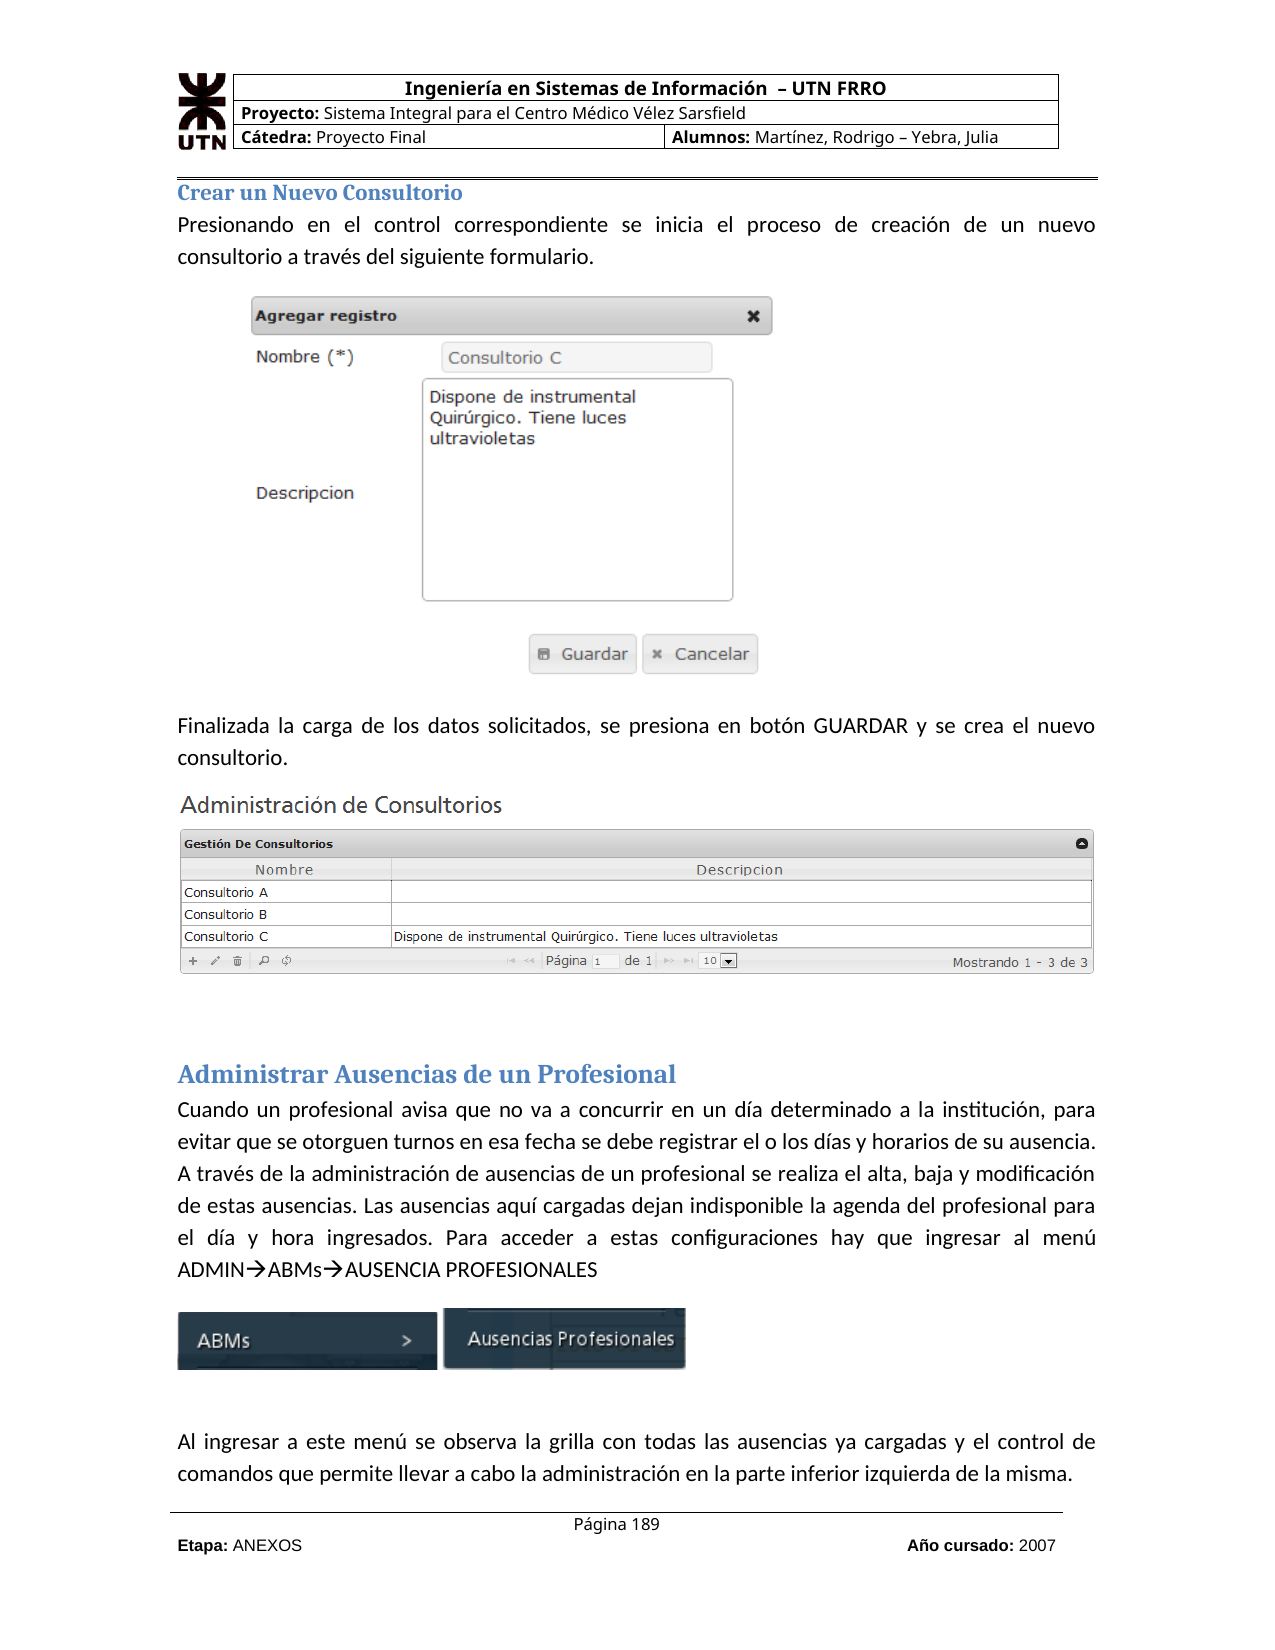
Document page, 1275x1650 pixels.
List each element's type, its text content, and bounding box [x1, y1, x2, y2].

text Finalizada la carga de los datos solicitados, se presiona en botón GUARDAR y se crea el nuevo consultorio. [177, 711, 1098, 771]
picture [442, 1308, 686, 1370]
picture [177, 73, 226, 150]
text Cuando un profesional avisa que no va a concurrir en un día determinado a la institución, para evitar que se otorguen turnos en esa fecha se debe registrar el o los días y horarios de su ausencia. A través de la administración de ausencias de un profesional se realiza el alta, baja y modificación de estas ausencias. Las ausencias aquí cargadas dejan indisponible la agenda del profesional para el día y hora ingresados. Para acceder a estas configuraciones hay que ingresar al menú ADMINABMsAUSENCIA PROFESIONALES [177, 1095, 1098, 1284]
picture [177, 796, 1098, 981]
list Al ingresar a este menú se observa la grilla con todas las ausencias ya cargadas y el control de comandos que permite llevar a cabo la administración en la parte inferior izquierda de la misma. [177, 1427, 1098, 1487]
picture [177, 1312, 438, 1370]
text Presionando en el control correspondiente se inicia el proceso de creación de un nuevo consultorio a través del siguiente formulario. [177, 210, 1098, 270]
subtitle Crear un Nuevo Consultorio [177, 180, 1098, 206]
picture [251, 295, 774, 686]
subtitle Administrar Ausencias de un Profesional [177, 1059, 1098, 1090]
